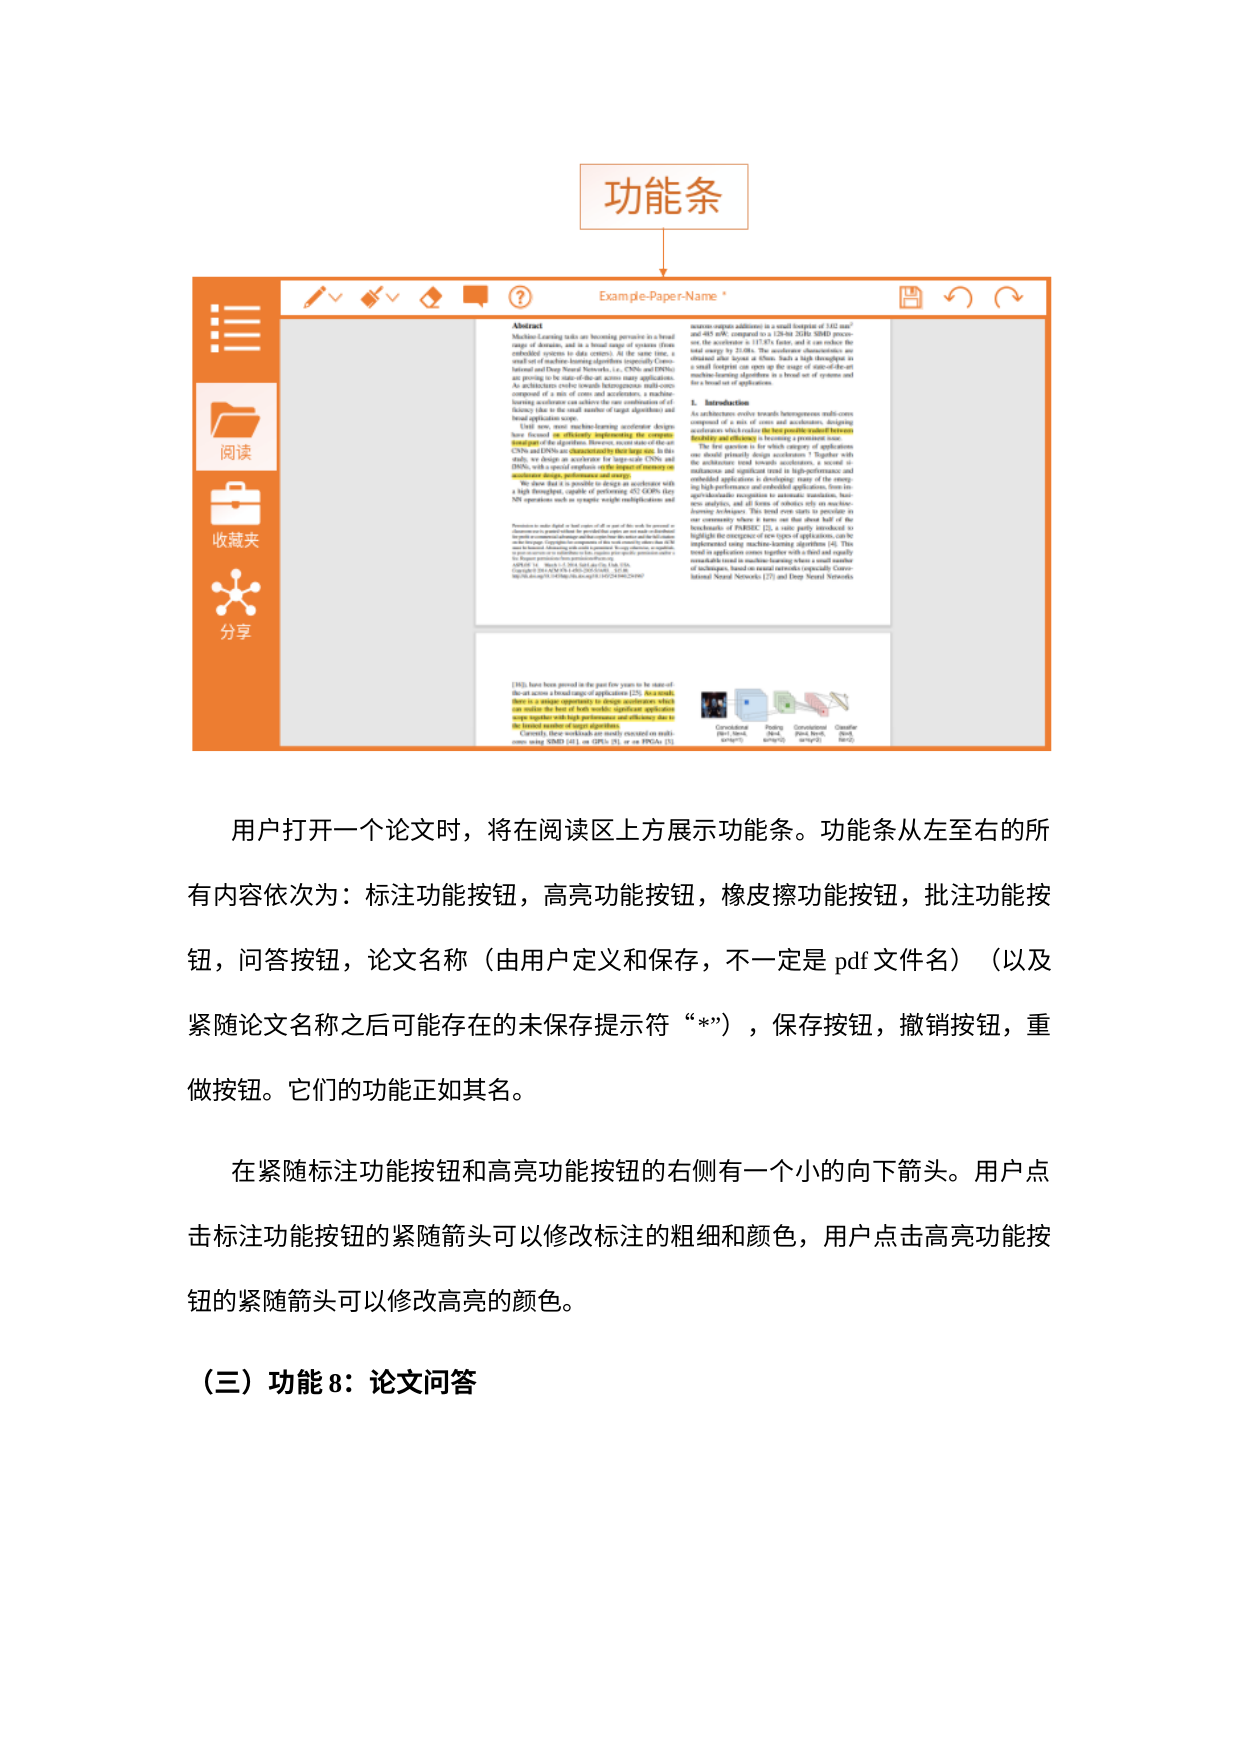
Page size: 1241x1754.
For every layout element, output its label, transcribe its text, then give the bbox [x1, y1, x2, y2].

text （三）功能8：论文问答 [187, 1348, 1053, 1413]
text 在紧随标注功能按钮和高亮功能按钮的右侧有一个小的向下箭头。用户点击标注功能按钮的紧随箭头可以修改标注的粗细和颜色，用户点击高亮功能按钮的紧随箭头可以修改高亮的颜色。 [187, 1137, 1053, 1332]
text 用户打开一个论文时，将在阅读区上方展示功能条。功能条从左至右的所有内容依次为：标注功能按钮，高亮功能按钮，橡皮擦功能按钮，批注功能按钮，问答按钮，论文名称（由用户定义和保存，不一定是pdf文件名）（以及紧随论文名称之后可能存在的未保存提示符“*”），保存按钮，撤销按钮，重做按钮。它们的功能正如其名。 [187, 796, 1053, 1121]
